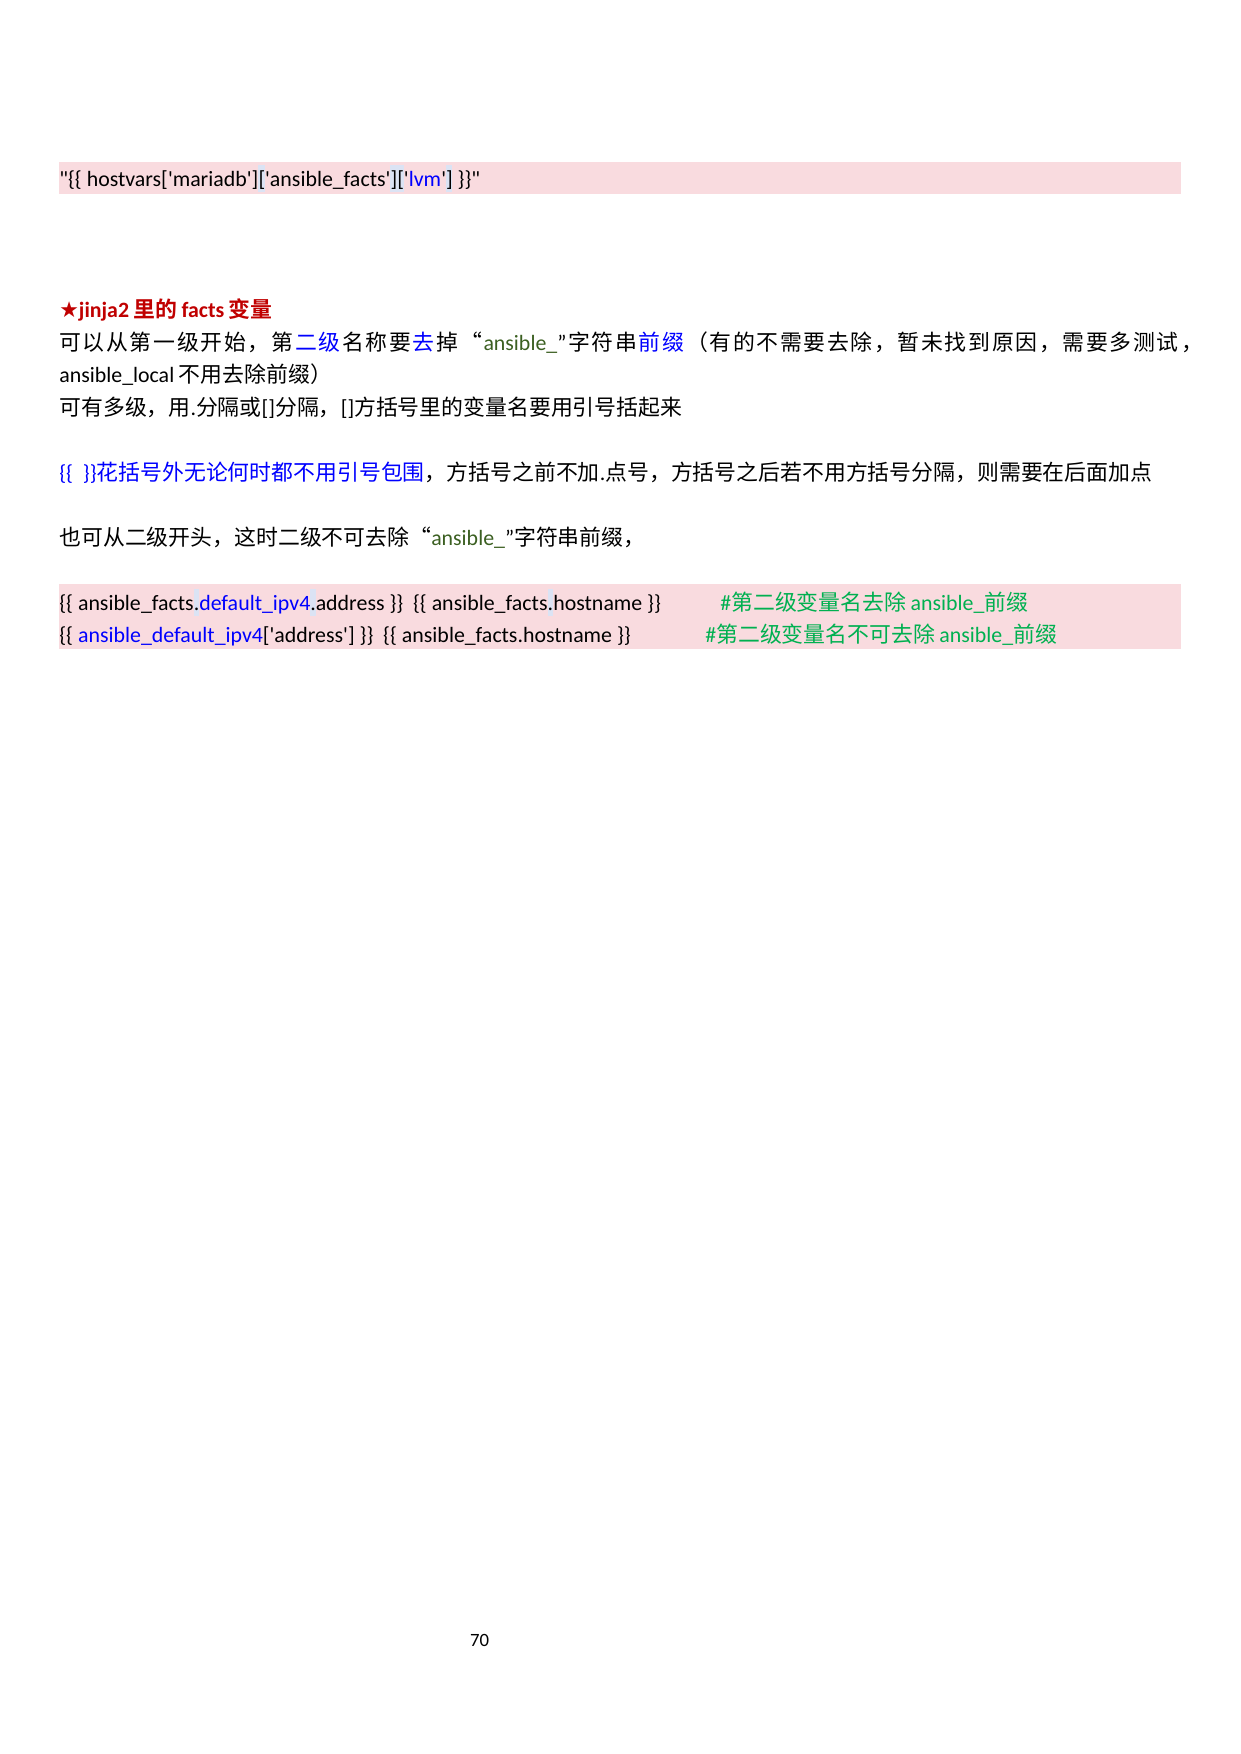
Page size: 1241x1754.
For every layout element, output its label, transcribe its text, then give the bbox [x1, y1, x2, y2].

text {{ ansible_facts.default_ipv4.address }} {{ ansible_facts.hostname }} #第二级变量名去除ansible_前缀 [59, 584, 1181, 617]
text 可有多级，用.分隔或[]分隔，[]方括号里的变量名要用引号括起来 [59, 389, 1181, 422]
text {{ }}花括号外无论何时都不用引号包围，方括号之前不加.点号，方括号之后若不用方括号分隔，则需要在后面加点 [59, 454, 1181, 487]
text 可以从第一级开始，第二级名称要去掉“ansible_”字符串前缀（有的不需要去除，暂未找到原因，需要多测试，ansible_local不用去除前缀） [59, 324, 1181, 389]
text {{ ansible_default_ipv4['address'] }} {{ ansible_facts.hostname }} #第二级变量名不可去除ansible_前缀 [59, 617, 1181, 649]
text 也可从二级开头，这时二级不可去除“ansible_”字符串前缀， [59, 519, 1181, 552]
text ★jinja2里的facts变量 [59, 292, 1181, 324]
text "{{ hostvars['mariadb']['ansible_facts']['lvm'] }}" [59, 162, 1181, 194]
